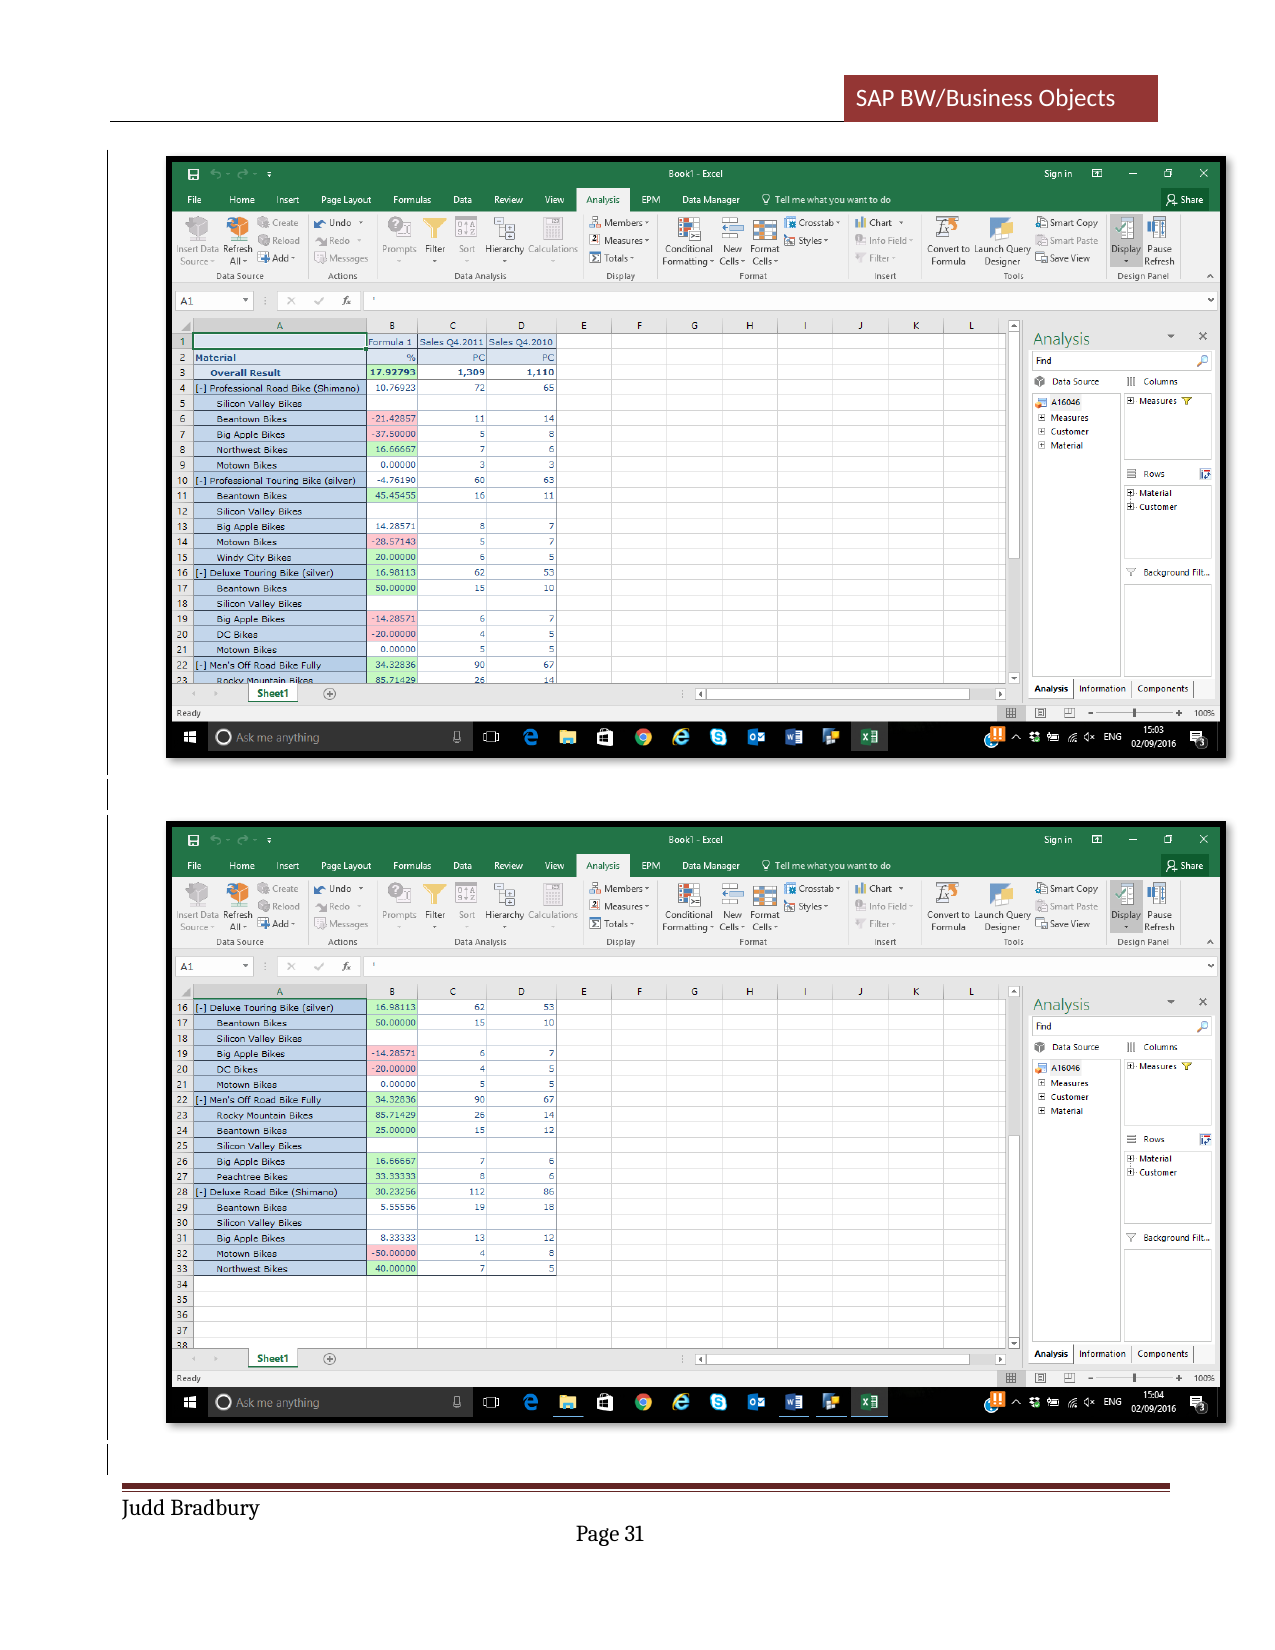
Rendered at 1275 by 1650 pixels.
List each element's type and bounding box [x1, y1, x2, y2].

picture [172, 827, 1220, 1417]
picture [172, 162, 1220, 751]
